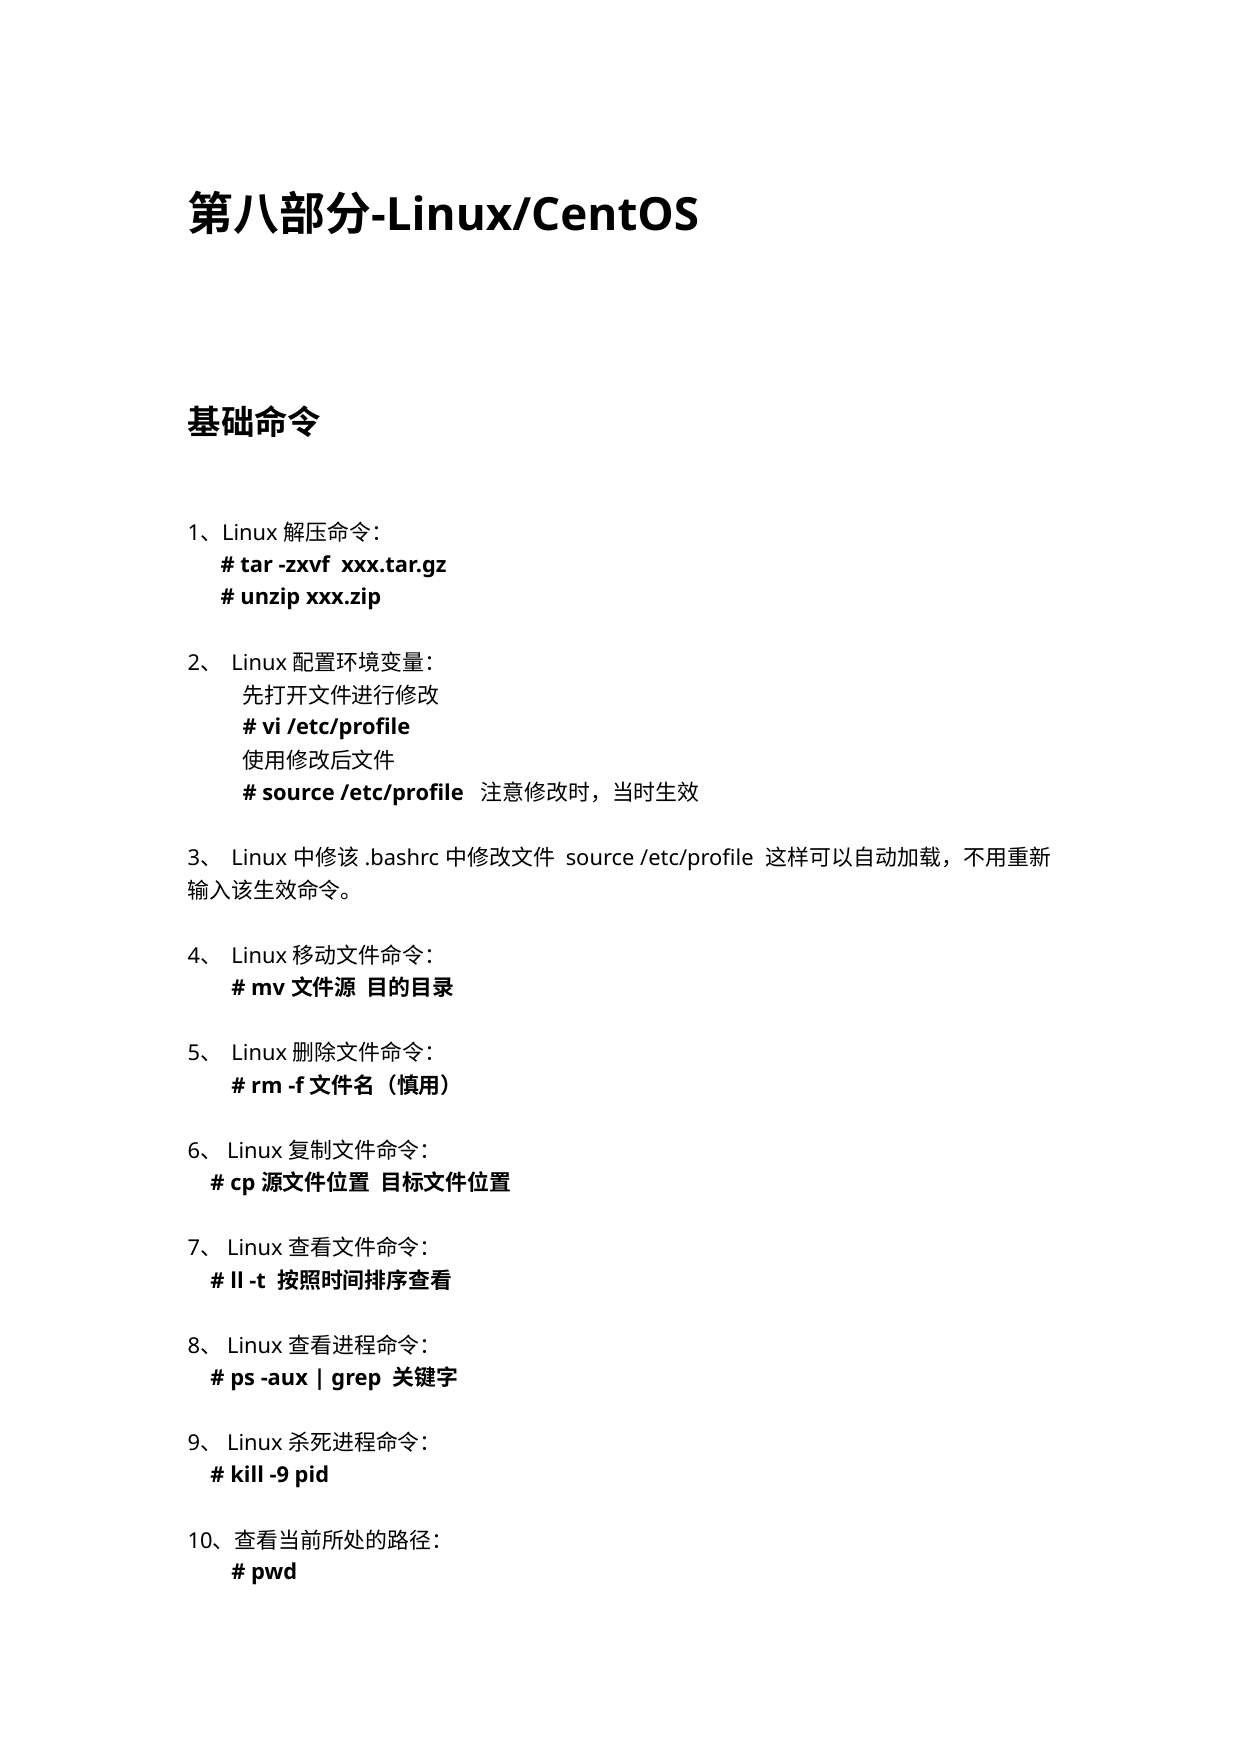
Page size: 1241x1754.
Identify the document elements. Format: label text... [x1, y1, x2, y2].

text 5、 Linux 删除文件命令： [187, 1035, 1053, 1067]
text # ps -aux | grep 关键字 [187, 1360, 1053, 1392]
text # pwd [187, 1555, 1053, 1587]
text 先打开文件进行修改 [187, 677, 1053, 710]
text 4、 Linux 移动文件命令： [187, 937, 1053, 970]
text # kill -9 pid [187, 1457, 1053, 1490]
text # rm -f 文件名（慎用） [187, 1067, 1053, 1100]
text 8、 Linux 查看进程命令： [187, 1327, 1053, 1360]
text # source /etc/profile 注意修改时，当时生效 [187, 775, 1053, 807]
text # cp 源文件位置 目标文件位置 [187, 1165, 1053, 1197]
text 1、Linux 解压命令： [187, 515, 1053, 547]
text 9、 Linux 杀死进程命令： [187, 1425, 1053, 1457]
text 3、 Linux 中修该 .bashrc 中修改文件 source /etc/profile 这样可以自动加载，不用重新输入该生效命令。 [187, 840, 1053, 905]
text # ll -t 按照时间排序查看 [187, 1262, 1053, 1295]
text # mv 文件源 目的目录 [187, 970, 1053, 1002]
text # tar -zxvf xxx.tar.gz [187, 547, 1053, 580]
text # vi /etc/profile [187, 710, 1053, 742]
text 2、 Linux 配置环境变量： [187, 645, 1053, 677]
text 6、 Linux 复制文件命令： [187, 1132, 1053, 1165]
text 10、查看当前所处的路径： [187, 1522, 1053, 1555]
subtitle 基础命令 [187, 388, 1053, 453]
subtitle 第八部分-Linux/CentOS [187, 162, 1053, 259]
text 7、 Linux 查看文件命令： [187, 1230, 1053, 1262]
text # unzip xxx.zip [187, 580, 1053, 612]
text 使用修改后文件 [187, 742, 1053, 775]
